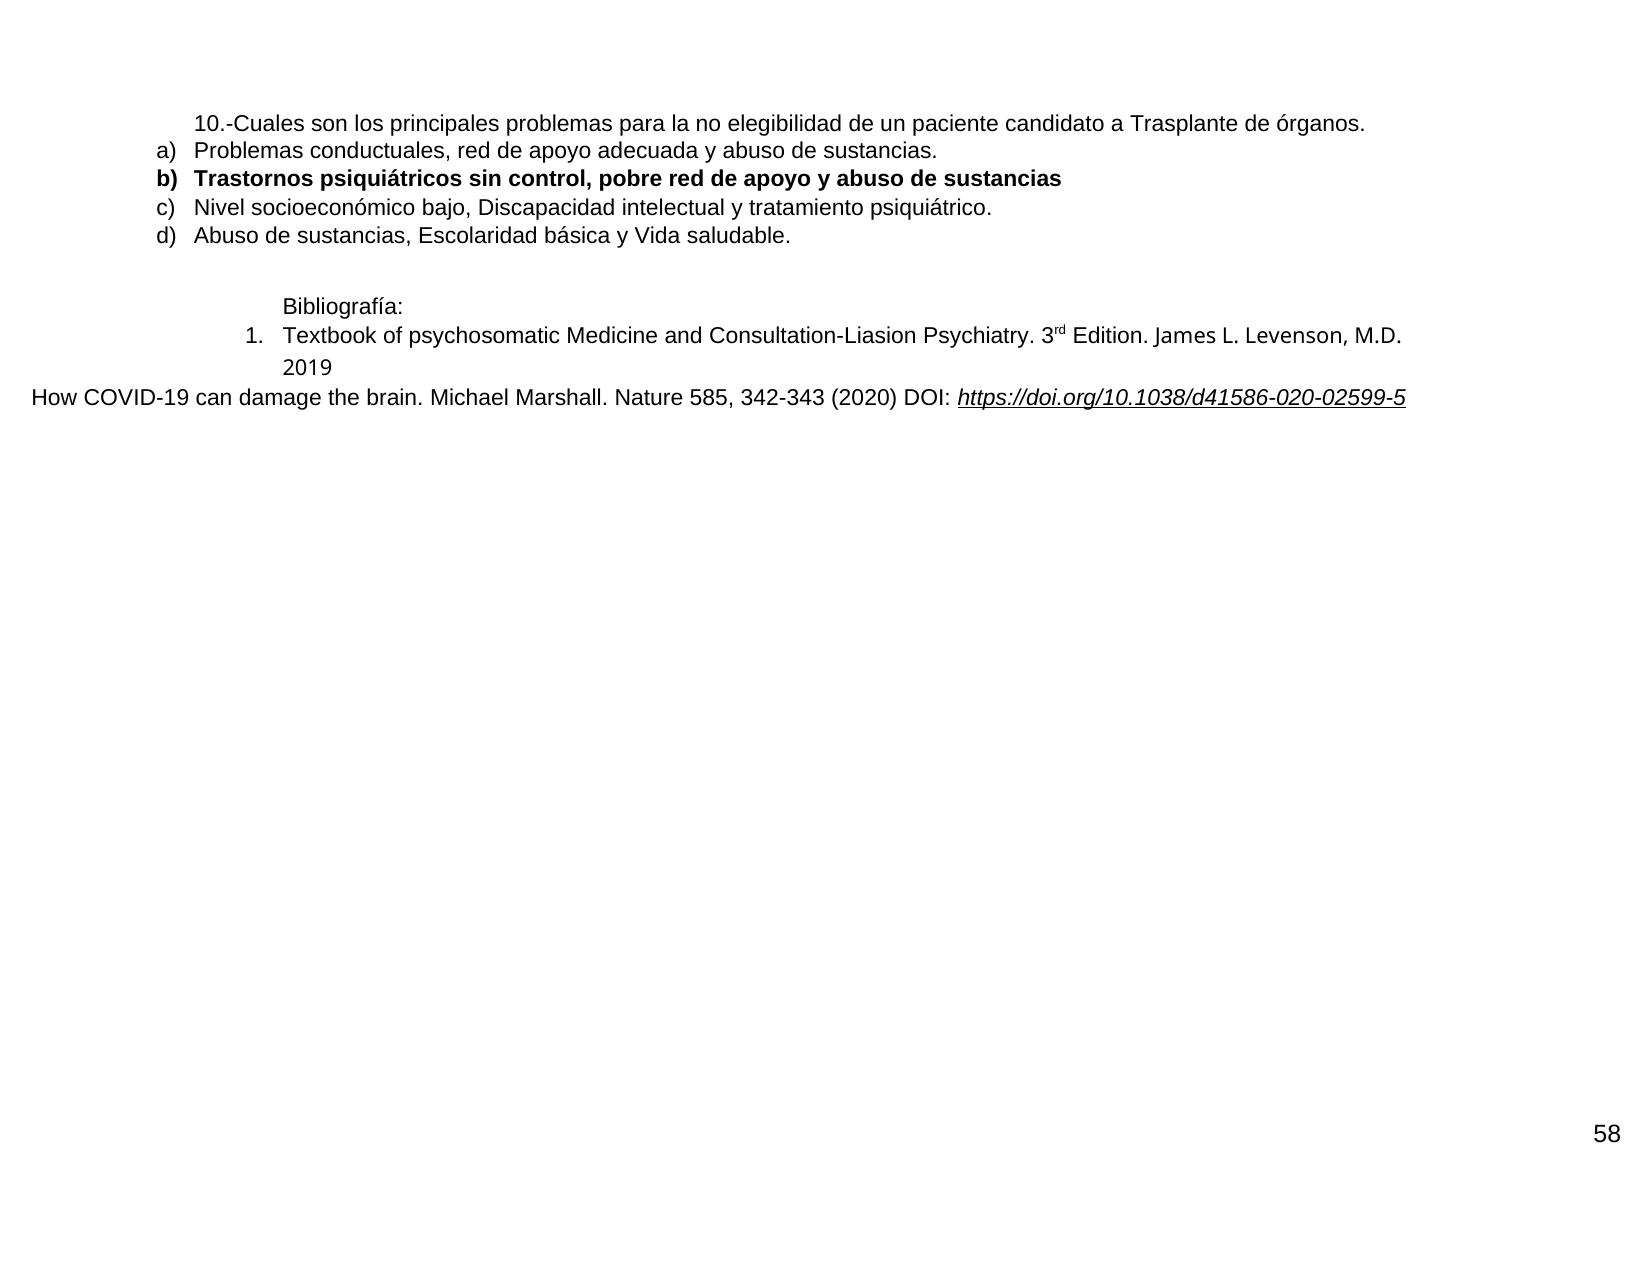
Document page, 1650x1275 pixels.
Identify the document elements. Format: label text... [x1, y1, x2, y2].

list Nivel socioeconómico bajo, Discapacidad intelectual y tratamiento psiquiátrico. [156, 194, 1449, 220]
text Bibliografía: [282, 293, 1434, 320]
list Trastornos psiquiátricos sin control, pobre red de apoyo y abuso de sustancias [156, 165, 1449, 192]
text 10.-Cuales son los principales problemas para la no elegibilidad de un paciente candidato a Trasplante de órganos. [194, 110, 1449, 137]
list How COVID-19 can damage the brain. Michael Marshall. Nature 585, 342-343 (2020) DOI: https://doi.org/10.1038/d41586-020-02599-5 [0, 384, 1434, 410]
list Abuso de sustancias, Escolaridad básica y Vida saludable. [156, 222, 1449, 248]
list Textbook of psychosomatic Medicine and Consultation-Liasion Psychiatry. 3rd Edition. James L. Levenson, M.D. 2019 [245, 320, 1434, 382]
list Problemas conductuales, red de apoyo adecuada y abuso de sustancias. [156, 137, 1449, 163]
